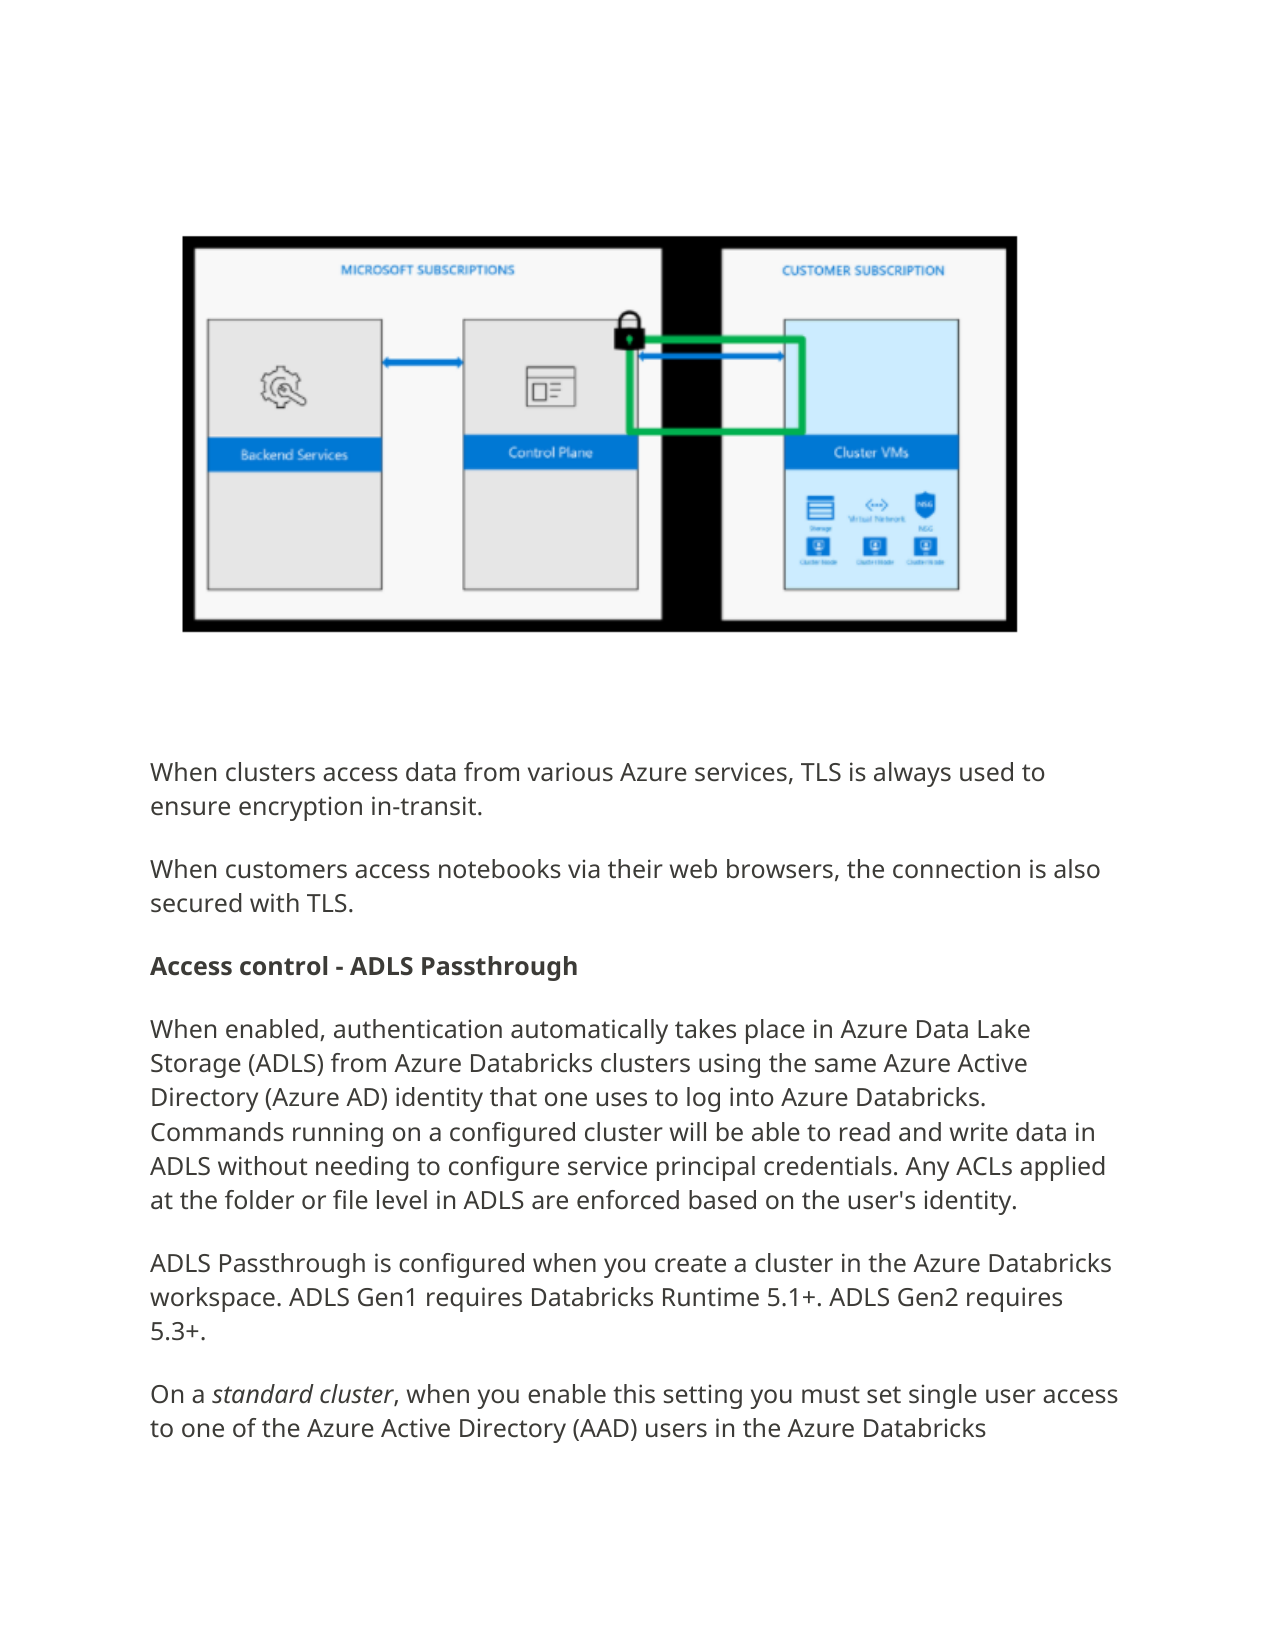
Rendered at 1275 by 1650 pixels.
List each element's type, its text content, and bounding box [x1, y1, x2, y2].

text ADLS Passthrough is configured when you create a cluster in the Azure Databricks workspace. ADLS Gen1 requires Databricks Runtime 5.1+. ADLS Gen2 requires 5.3+. [150, 1246, 1125, 1348]
text When clusters access data from various Azure services, TLS is always used to ensure encryption in-transit. [150, 754, 1125, 822]
text When customers access notebooks via their web browsers, the connection is also secured with TLS. [150, 851, 1125, 919]
text Access control - ADLS Passthrough [150, 949, 1125, 983]
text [150, 1377, 1125, 1445]
picture [150, 213, 1033, 662]
text When enabled, authentication automatically takes place in Azure Data Lake Storage (ADLS) from Azure Databricks clusters using the same Azure Active Directory (Azure AD) identity that one uses to log into Azure Databricks. Commands running on a configured cluster will be able to read and write data in ADLS without needing to configure service principal credentials. Any ACLs applied at the folder or file level in ADLS are enforced based on the user's identity. [150, 1012, 1125, 1216]
